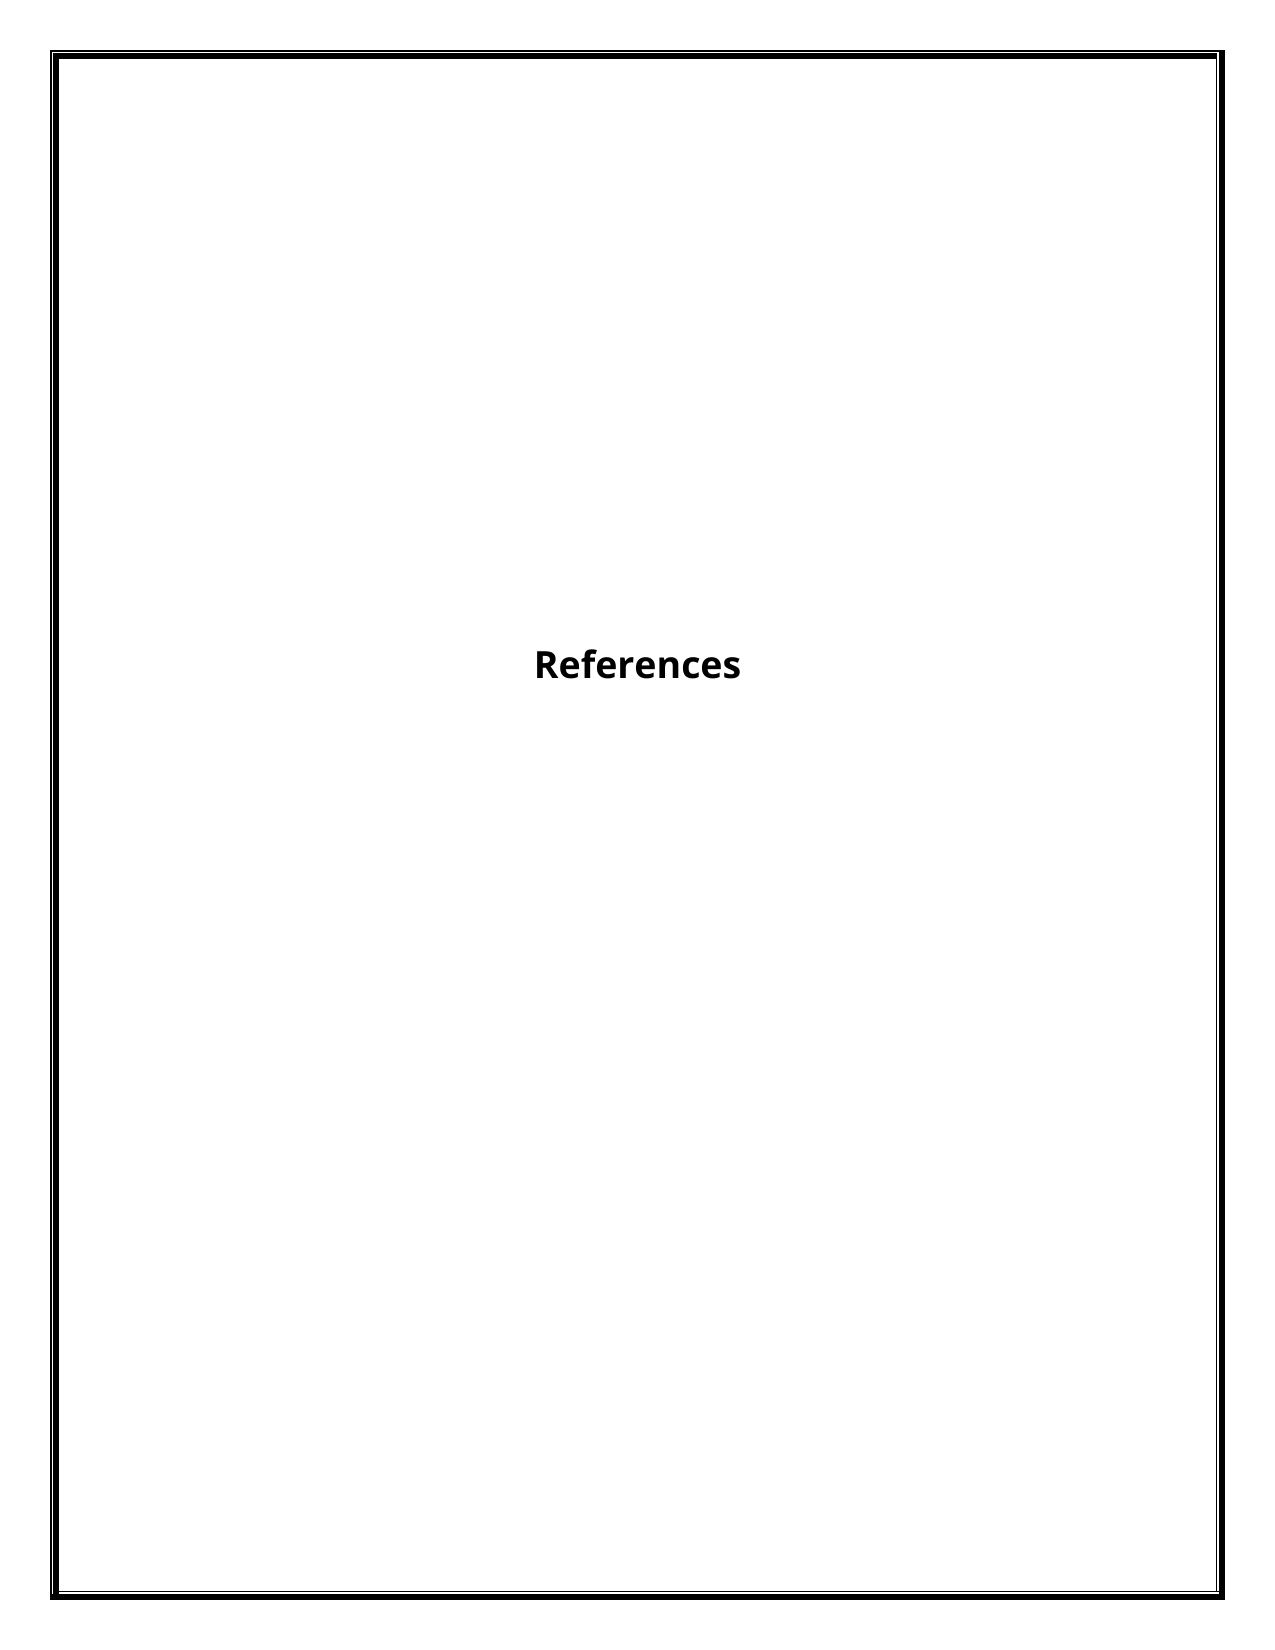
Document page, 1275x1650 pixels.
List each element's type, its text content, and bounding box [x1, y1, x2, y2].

text References [150, 624, 1125, 689]
